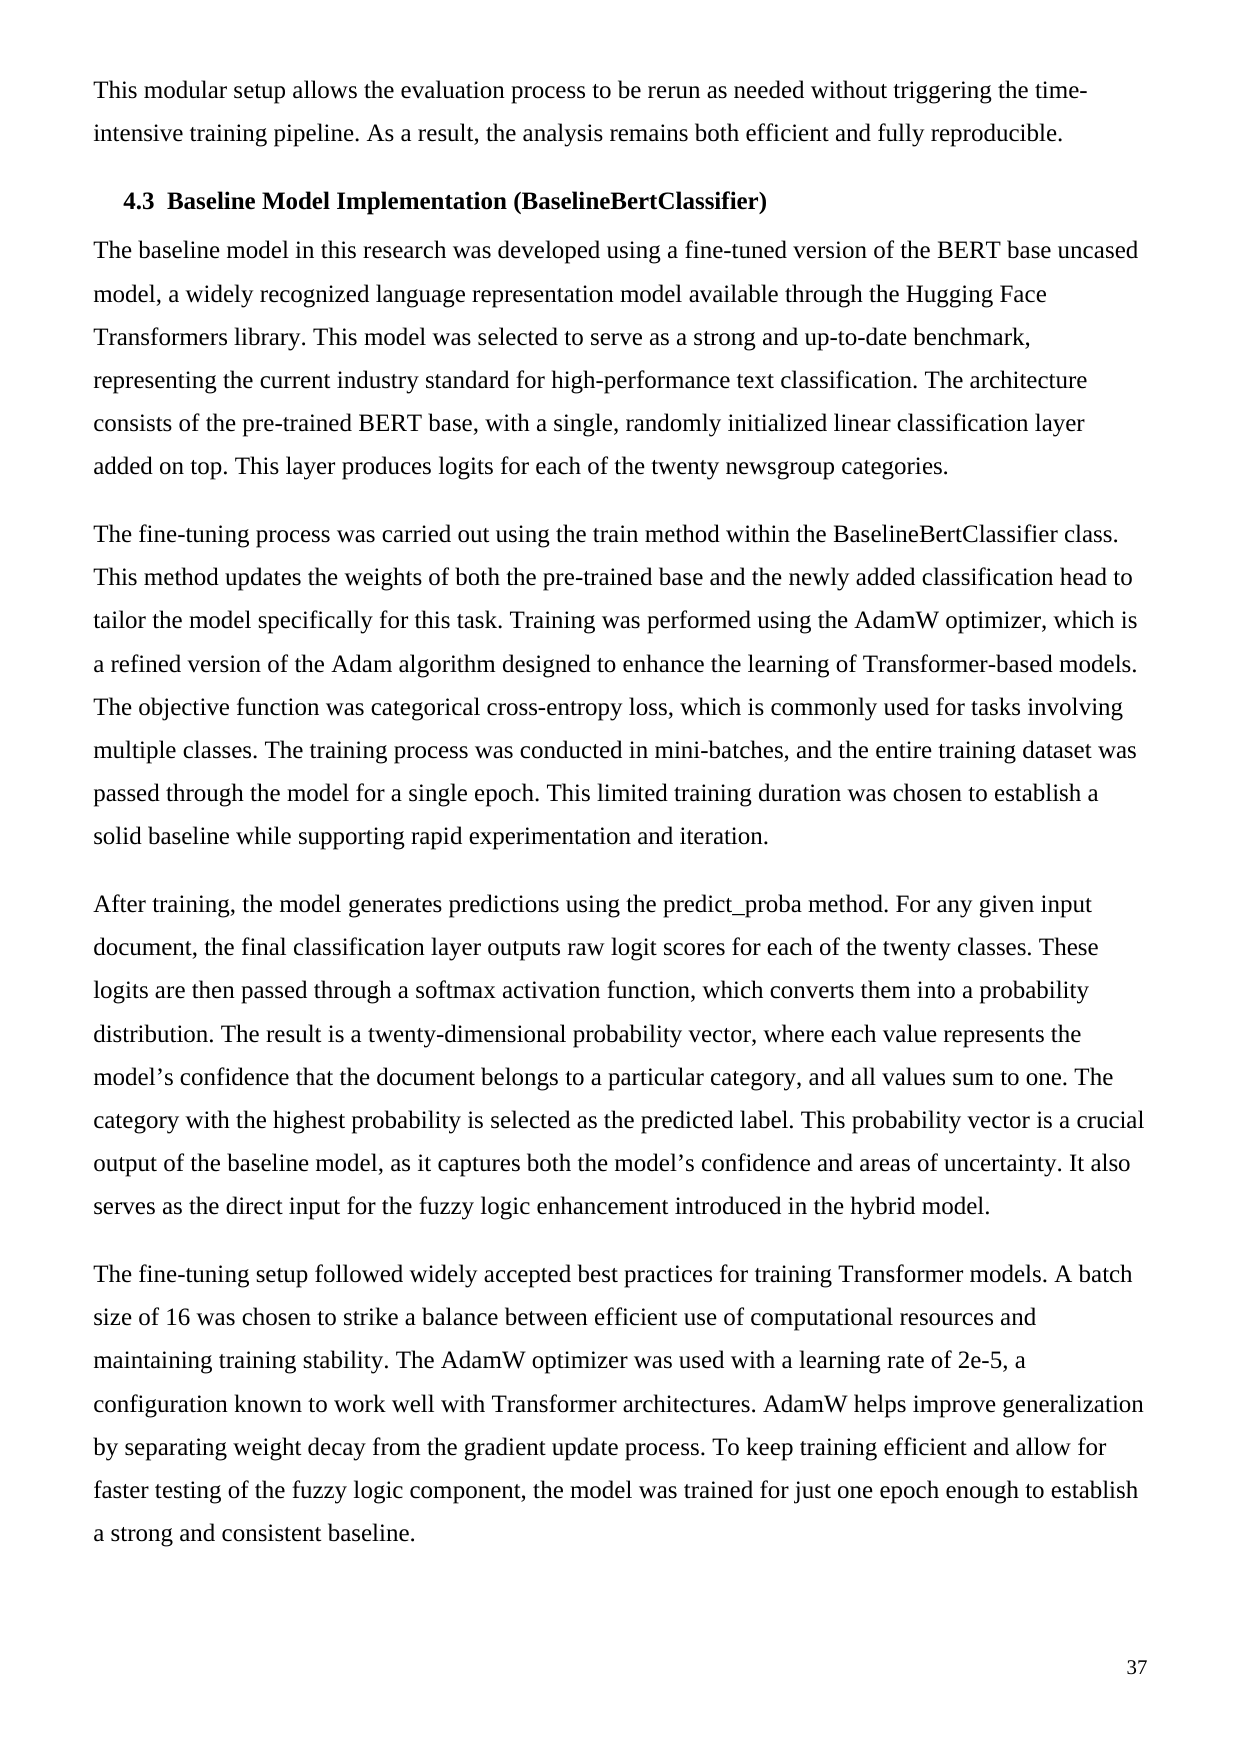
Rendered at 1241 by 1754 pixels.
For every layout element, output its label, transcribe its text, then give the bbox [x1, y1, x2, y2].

text This modular setup allows the evaluation process to be rerun as needed without triggering the time-intensive training pipeline. As a result, the analysis remains both efficient and fully reproducible. [93, 75, 1147, 147]
text The fine-tuning setup followed widely accepted best practices for training Transformer models. A batch size of 16 was chosen to strike a balance between efficient use of computational resources and maintaining training stability. The AdamW optimizer was used with a learning rate of 2e-5, a configuration known to work well with Transformer architectures. AdamW helps improve generalization by separating weight decay from the gradient update process. To keep training efficient and allow for faster testing of the fuzzy logic component, the model was trained for just one epoch enough to establish a strong and consistent baseline. [93, 1259, 1147, 1547]
text The baseline model in this research was developed using a fine-tuned version of the BERT base uncased model, a widely recognized language representation model available through the Hugging Face Transformers library. This model was selected to serve as a strong and up-to-date benchmark, representing the current industry standard for high-performance text classification. The architecture consists of the pre-trained BERT base, with a single, randomly initialized linear classification layer added on top. This layer produces logits for each of the twenty newsgroup categories. [93, 236, 1147, 480]
text After training, the model generates predictions using the predict_proba method. For any given input document, the final classification layer outputs raw logit scores for each of the twenty classes. These logits are then passed through a softmax activation function, which converts them into a probability distribution. The result is a twenty-dimensional probability vector, where each value represents the model’s confidence that the document belongs to a particular category, and all values sum to one. The category with the highest probability is selected as the predicted label. This probability vector is a crucial output of the baseline model, as it captures both the model’s confidence and areas of uncertainty. It also serves as the direct input for the fuzzy logic enhancement introduced in the hybrid model. [93, 889, 1147, 1220]
subtitle 4.3 Baseline Model Implementation (BaselineBertClassifier) [123, 186, 1168, 215]
text The fine-tuning process was carried out using the train method within the BaselineBertClassifier class. This method updates the weights of both the pre-trained base and the newly added classification head to tailor the model specifically for this task. Training was performed using the AdamW optimizer, which is a refined version of the Adam algorithm designed to enhance the learning of Transformer-based models. The objective function was categorical cross-entropy loss, which is commonly used for tasks involving multiple classes. The training process was conducted in mini-batches, and the entire training dataset was passed through the model for a single epoch. This limited training duration was chosen to establish a solid baseline while supporting rapid experimentation and iteration. [93, 519, 1147, 850]
